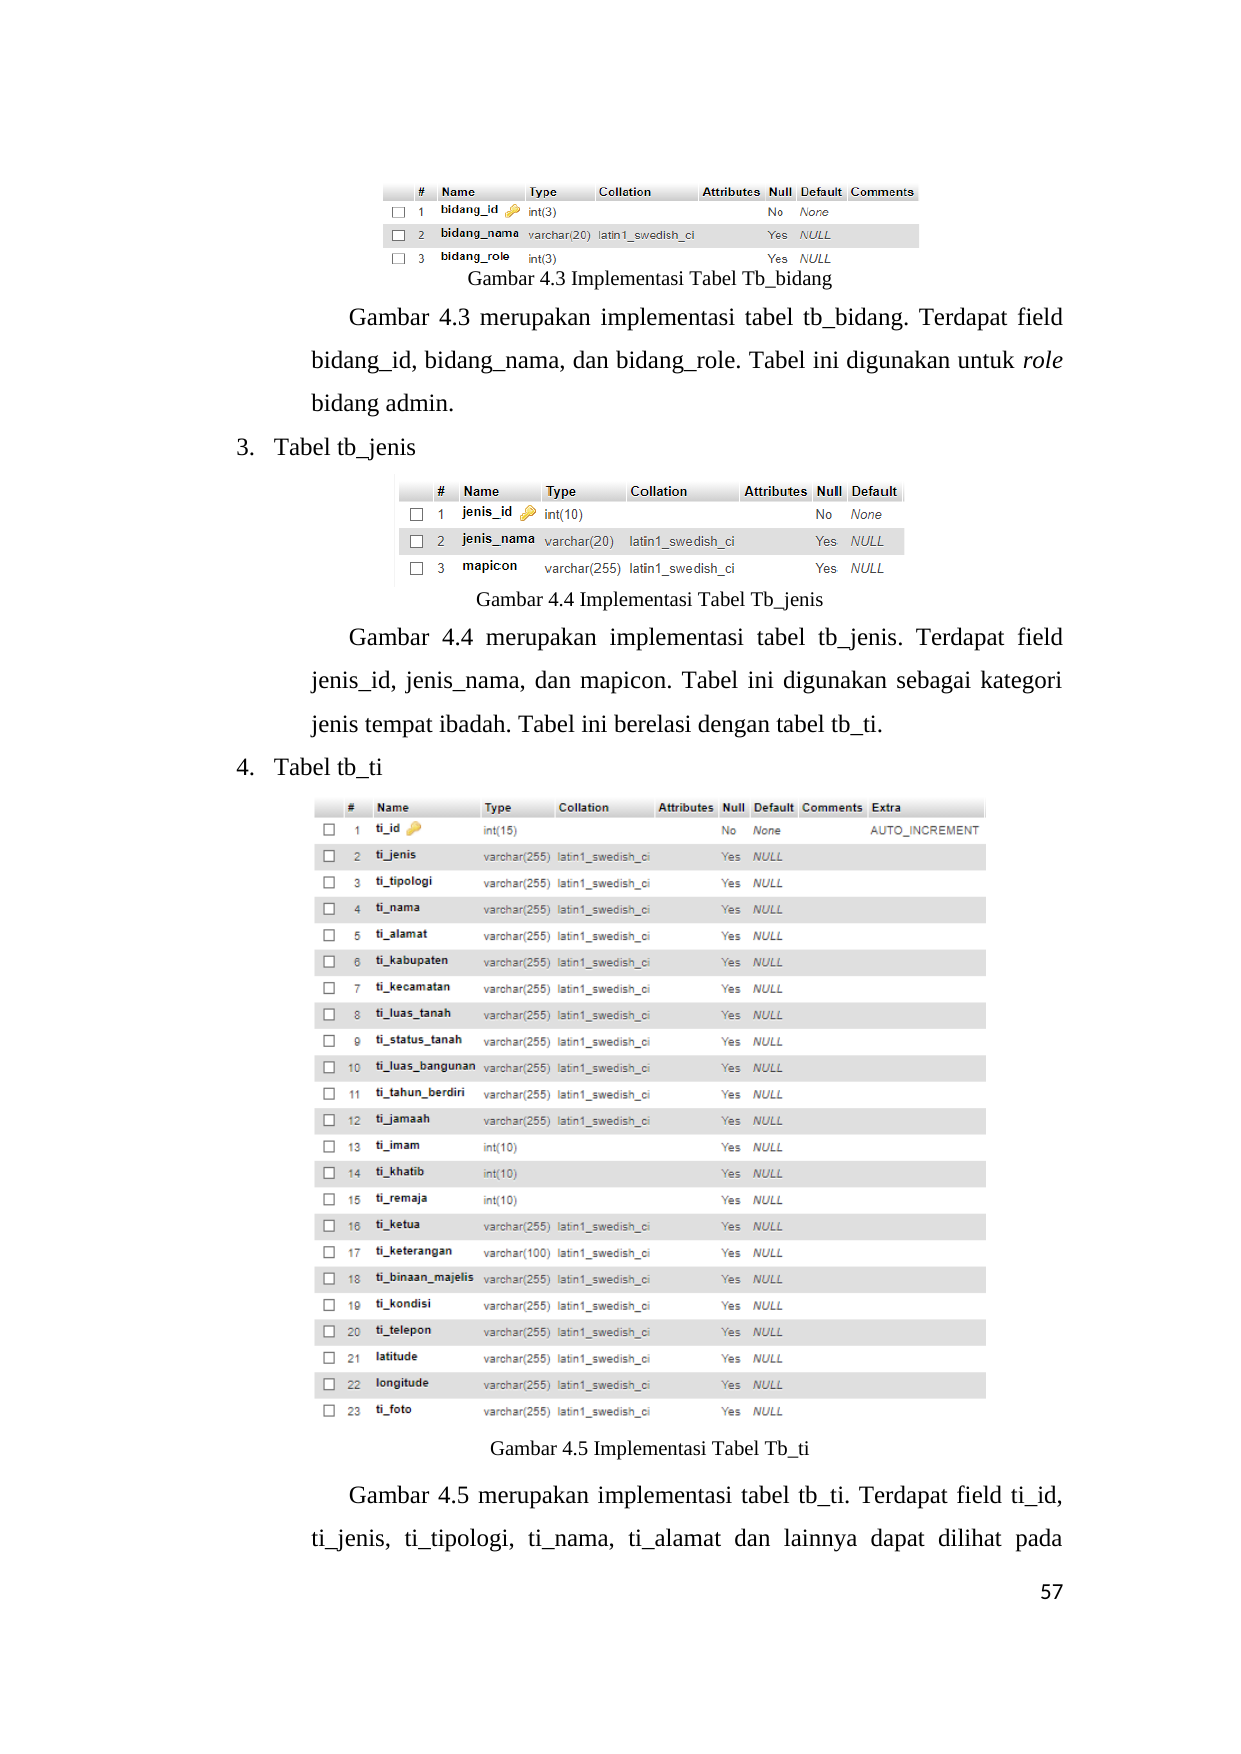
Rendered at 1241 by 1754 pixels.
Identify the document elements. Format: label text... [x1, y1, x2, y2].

list Tabel tb_ti [236, 752, 1063, 781]
text Gambar 4.5 Implementasi Tabel Tb_ti [236, 1436, 1063, 1459]
text Gambar 4.4 merupakan implementasi tabel tb_jenis. Terdapat field jenis_id, jenis_nama, dan mapicon. Tabel ini digunakan sebagai kategori jenis tempat ibadah. Tabel ini berelasi dengan tabel tb_ti. [311, 622, 1063, 737]
list Tabel tb_jenis [236, 432, 1063, 460]
picture [394, 474, 905, 587]
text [311, 1480, 1063, 1552]
text Gambar 4.3 merupakan implementasi tabel tb_bidang. Terdapat field bidang_id, bidang_nama, dan bidang_role. Tabel ini digunakan untuk role bidang admin. [311, 302, 1063, 417]
text Gambar 4.3 Implementasi Tabel Tb_bidang [236, 266, 1063, 290]
picture [313, 795, 986, 1422]
picture [380, 177, 920, 267]
text Gambar 4.4 Implementasi Tabel Tb_jenis [236, 586, 1063, 611]
